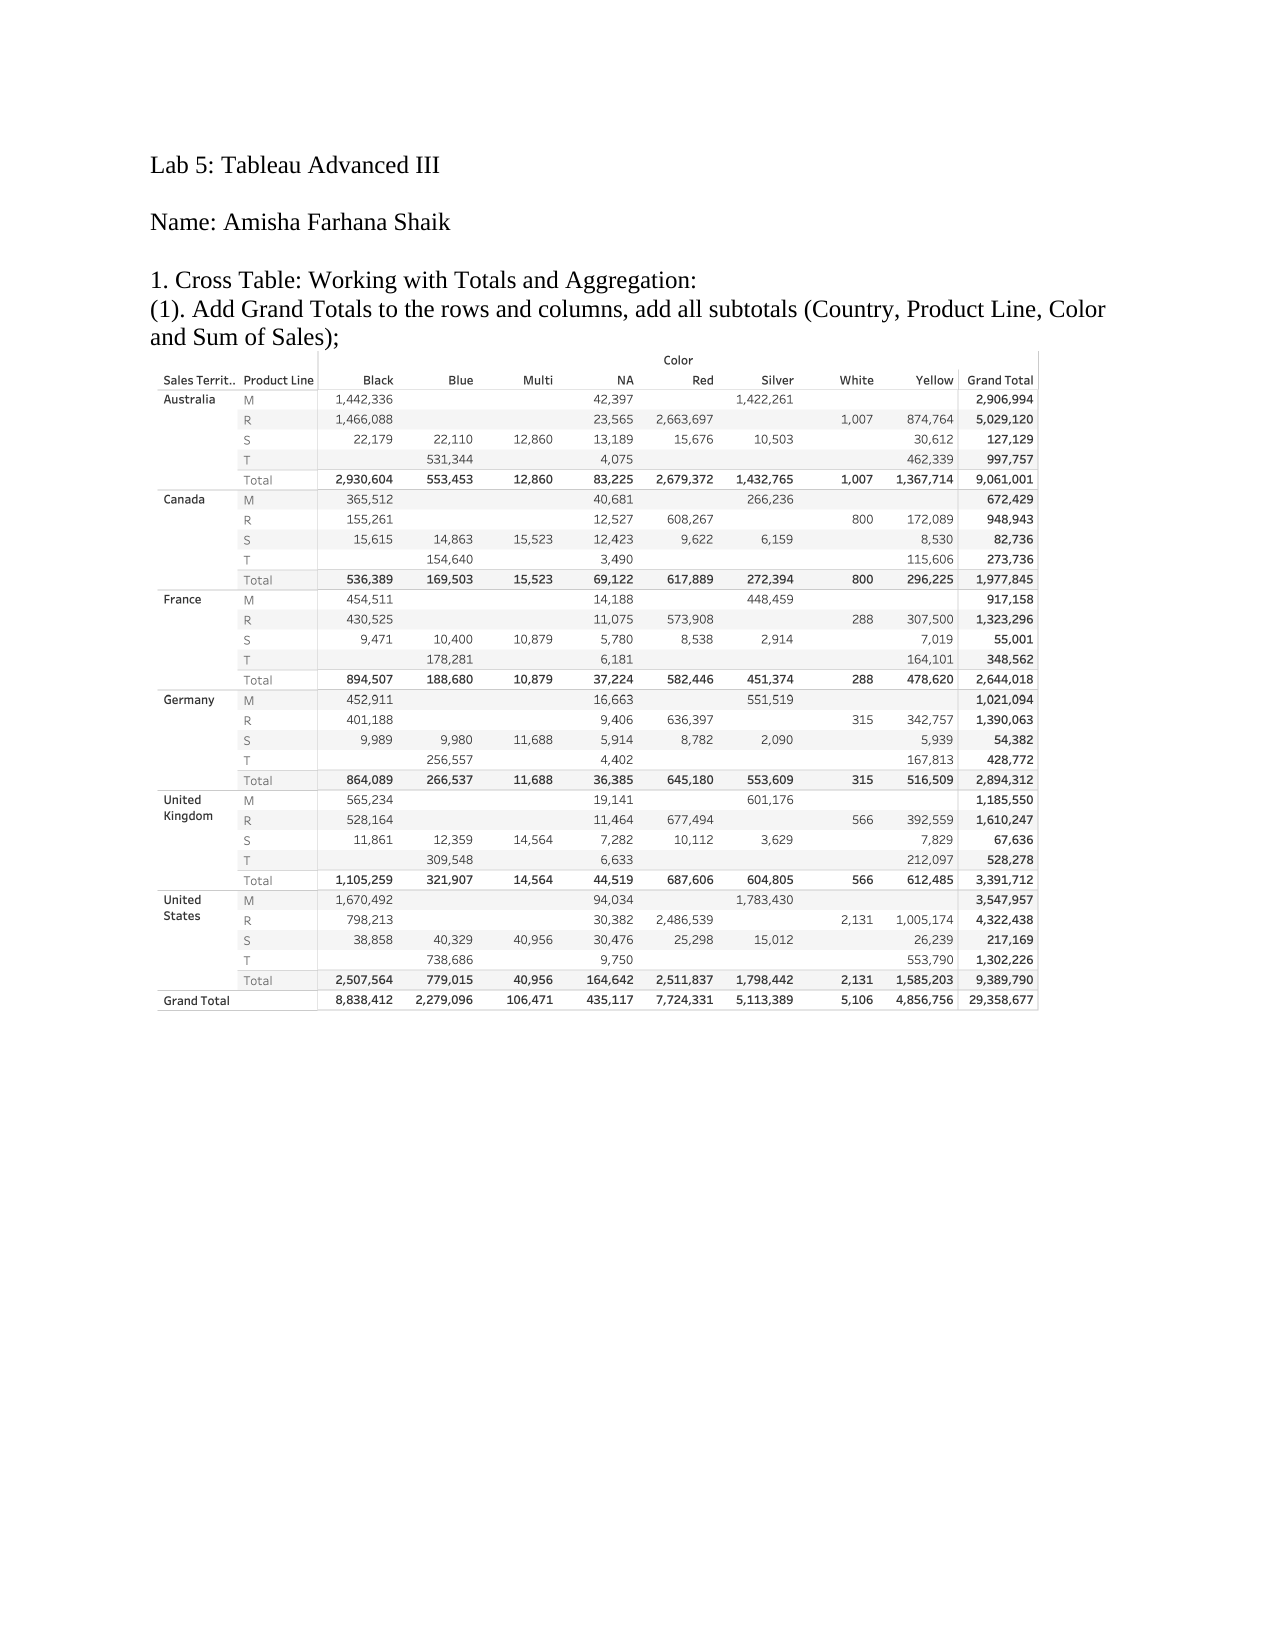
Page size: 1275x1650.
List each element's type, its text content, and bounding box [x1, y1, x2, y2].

text 1. Cross Table: Working with Totals and Aggregation: [150, 265, 1125, 294]
text Lab 5: Tableau Advanced III [150, 150, 1125, 179]
text Name: Amisha Farhana Shaik [150, 207, 1125, 236]
picture [150, 351, 1082, 1039]
